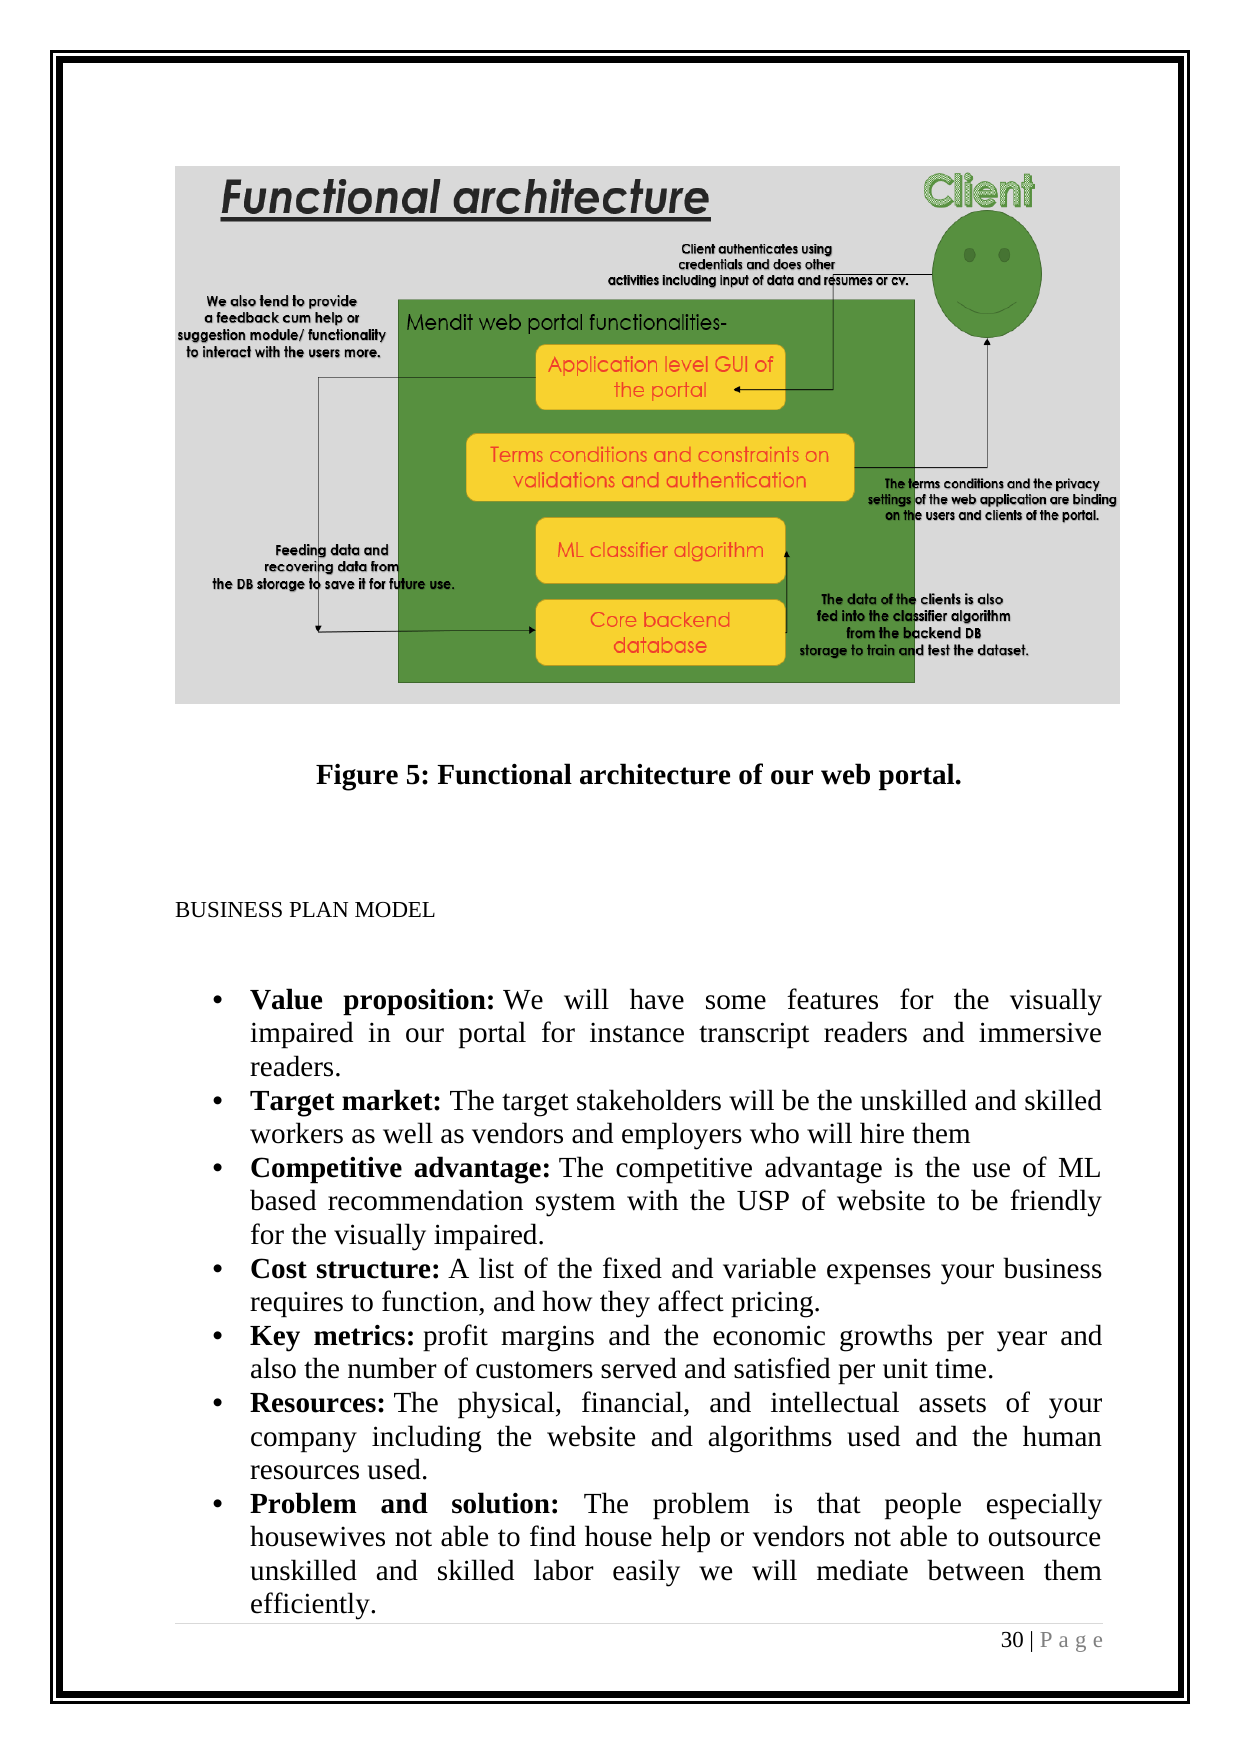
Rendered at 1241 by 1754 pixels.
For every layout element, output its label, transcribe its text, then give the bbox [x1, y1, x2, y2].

list Value proposition: We will have some features for the visually impaired in our portal for instance transcript readers and immersive readers. [212, 982, 1103, 1083]
picture [175, 166, 1120, 704]
text BUSINESS PLAN MODEL [175, 896, 1103, 922]
text Figure 5: Functional architecture of our web portal. [175, 757, 1103, 790]
list Cost structure: A list of the fixed and variable expenses your business requires to function, and how they affect pricing. [212, 1251, 1103, 1318]
list Target market: The target stakeholders will be the unskilled and skilled workers as well as vendors and employers who will hire them [212, 1083, 1103, 1150]
list Key metrics: profit margins and the economic growths per year and also the number of customers served and satisfied per unit time. [212, 1318, 1103, 1385]
list Resources: The physical, financial, and intellectual assets of your company including the website and algorithms used and the human resources used. [212, 1385, 1103, 1486]
list Competitive advantage: The competitive advantage is the use of ML based recommendation system with the USP of website to be friendly for the visually impaired. [212, 1150, 1103, 1251]
list Problem and solution: The problem is that people especially housewives not able to find house help or vendors not able to outsource unskilled and skilled labor easily we will mediate between them efficiently. [212, 1486, 1103, 1620]
